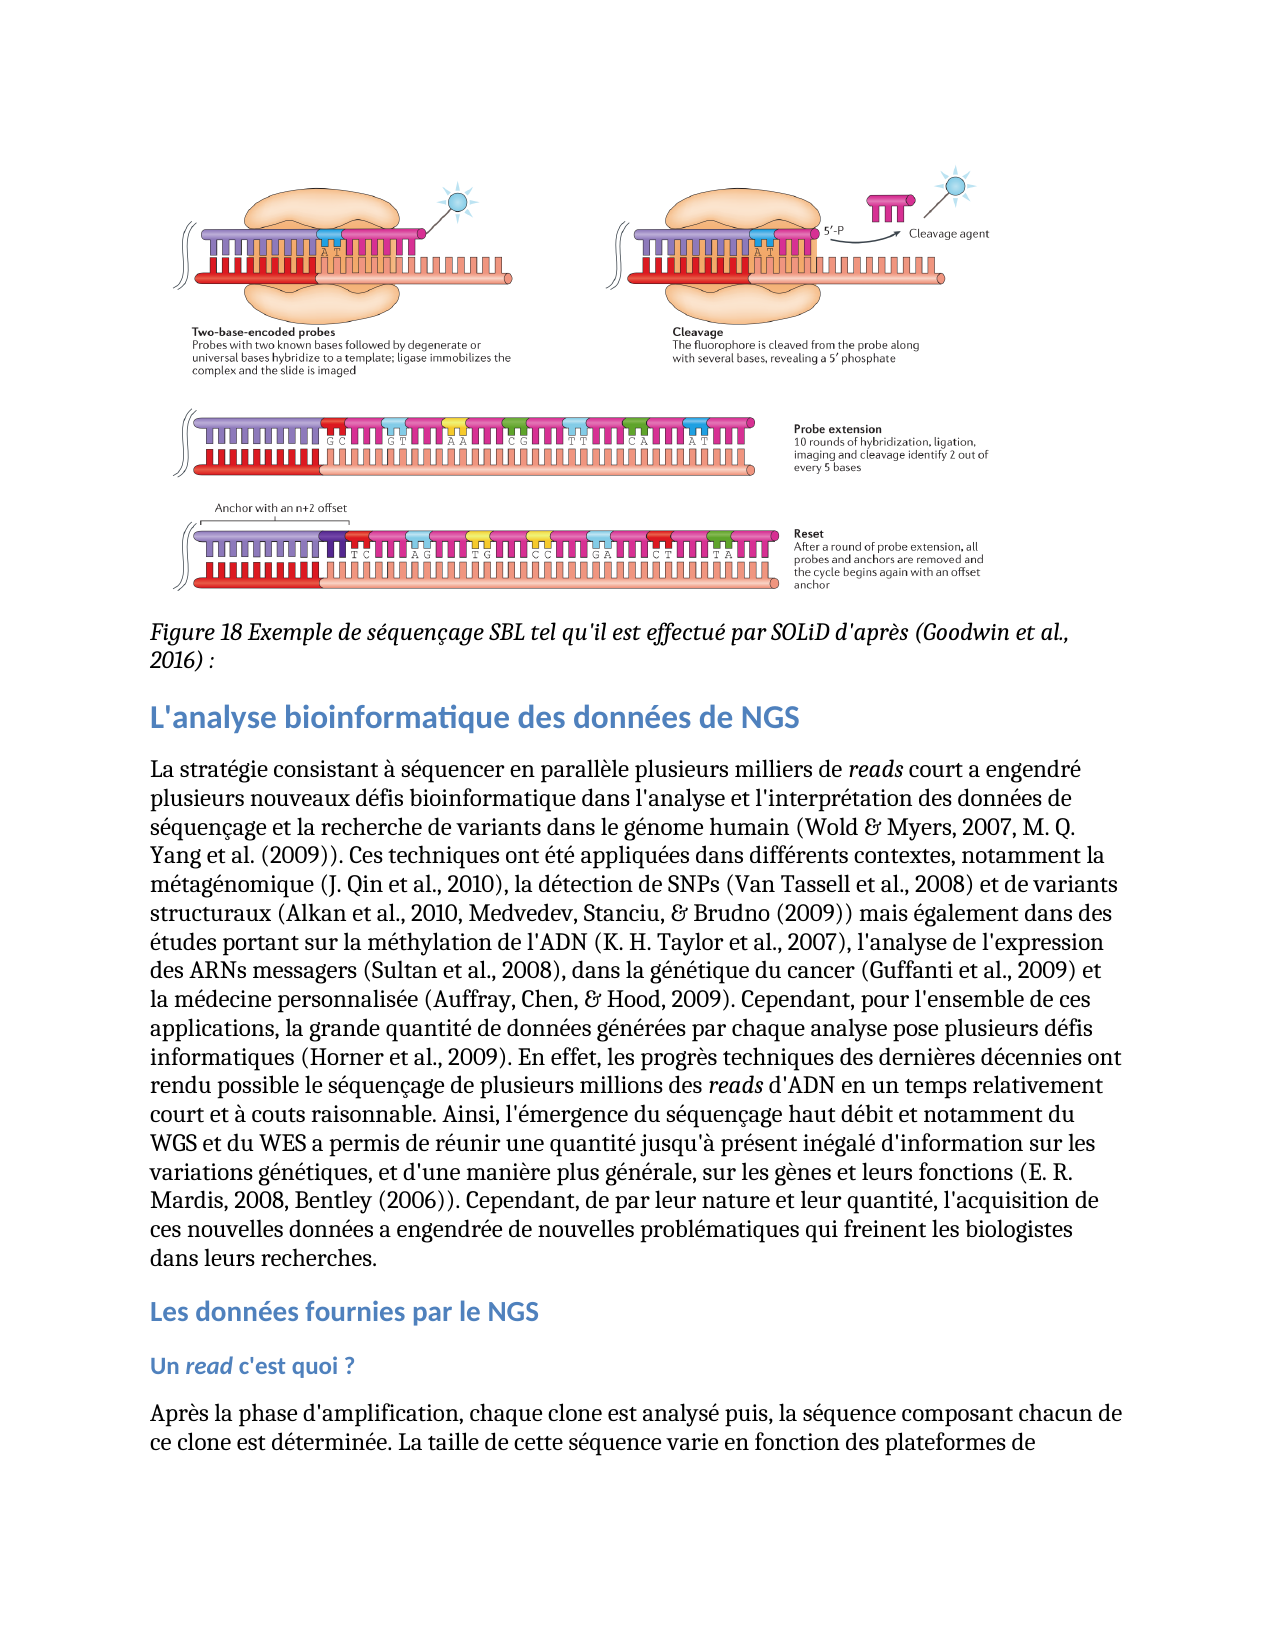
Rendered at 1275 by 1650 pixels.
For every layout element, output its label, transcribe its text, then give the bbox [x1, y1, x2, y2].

subtitle Un read c'est quoi ? [150, 1350, 1125, 1381]
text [150, 1399, 1125, 1457]
picture [168, 150, 1044, 597]
subtitle L'analyse bioinformatique des données de NGS [150, 696, 1125, 736]
text Figure 18 Exemple de séquençage SBL tel qu'il est effectué par SOLiD d'après (Goodwin et al., 2016) : [150, 617, 1125, 675]
text La stratégie consistant à séquencer en parallèle plusieurs milliers de reads court a engendré plusieurs nouveaux défis bioinformatique dans l'analyse et l'interprétation des données de séquençage et la recherche de variants dans le génome humain (Wold & Myers, 2007, M. Q. Yang et al. (2009)). Ces techniques ont été appliquées dans différents contextes, notamment la métagénomique (J. Qin et al., 2010), la détection de SNPs (Van Tassell et al., 2008) et de variants structuraux (Alkan et al., 2010, Medvedev, Stanciu, & Brudno (2009)) mais également dans des études portant sur la méthylation de l'ADN (K. H. Taylor et al., 2007), l'analyse de l'expression des ARNs messagers (Sultan et al., 2008), dans la génétique du cancer (Guffanti et al., 2009) et la médecine personnalisée (Auffray, Chen, & Hood, 2009). Cependant, pour l'ensemble de ces applications, la grande quantité de données générées par chaque analyse pose plusieurs défis informatiques (Horner et al., 2009). En effet, les progrès techniques des dernières décennies ont rendu possible le séquençage de plusieurs millions des reads d'ADN en un temps relativement court et à couts raisonnable. Ainsi, l'émergence du séquençage haut débit et notamment du WGS et du WES a permis de réunir une quantité jusqu'à présent inégalé d'information sur les variations génétiques, et d'une manière plus générale, sur les gènes et leurs fonctions (E. R. Mardis, 2008, Bentley (2006)). Cependant, de par leur nature et leur quantité, l'acquisition de ces nouvelles données a engendrée de nouvelles problématiques qui freinent les biologistes dans leurs recherches. [150, 755, 1125, 1273]
subtitle Les données fournies par le NGS [150, 1293, 1125, 1329]
